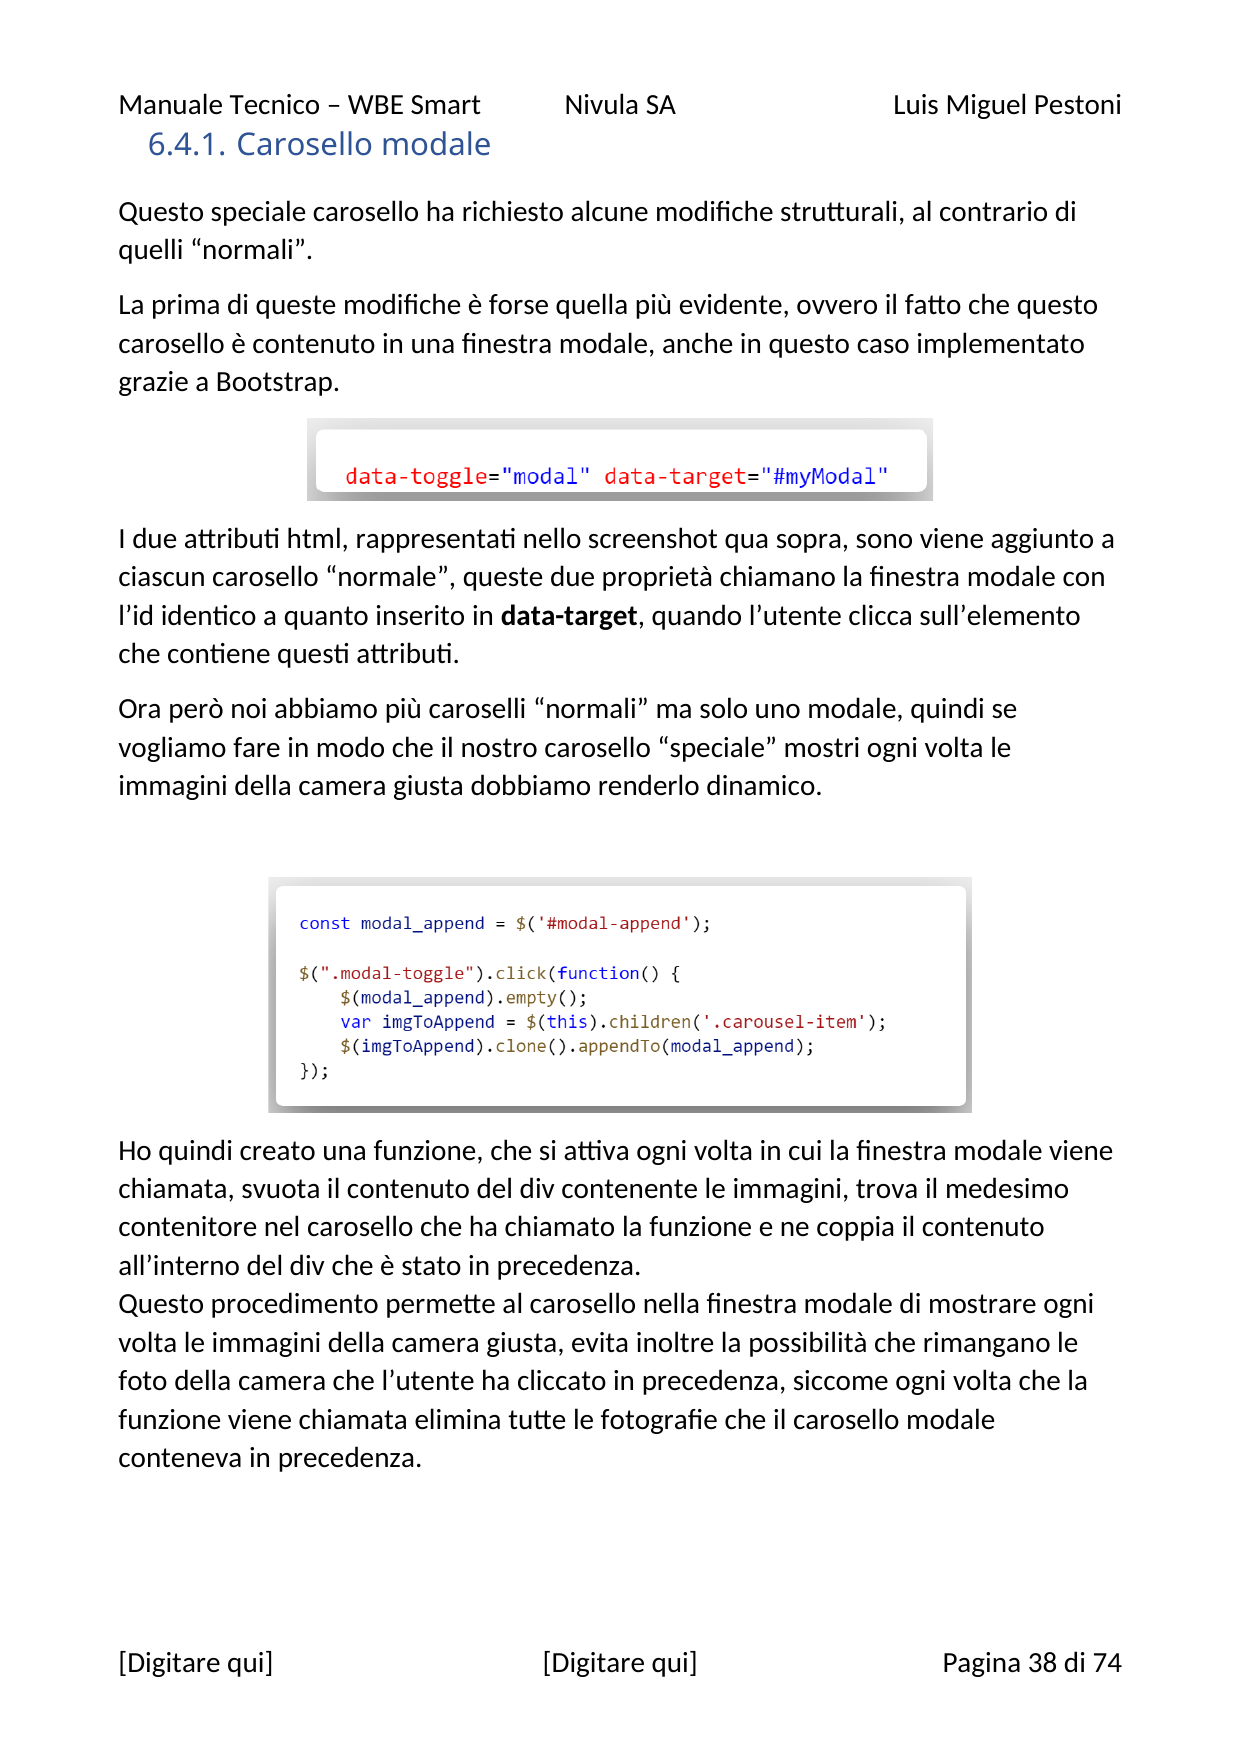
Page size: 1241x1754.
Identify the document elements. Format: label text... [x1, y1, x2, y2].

text I due attributi html, rappresentati nello screenshot qua sopra, sono viene aggiunto a ciascun carosello “normale”, queste due proprietà chiamano la finestra modale con l’id identico a quanto inserito in data-target, quando l’utente clicca sull’elemento che contiene questi attributi. [118, 520, 1122, 671]
subtitle Carosello modale [148, 122, 1122, 164]
text Ho quindi creato una funzione, che si attiva ogni volta in cui la finestra modale viene chiamata, svuota il contenuto del div contenente le immagini, trova il medesimo contenitore nel carosello che ha chiamato la funzione e ne coppia il contenuto all’interno del div che è stato in precedenza. Questo procedimento permette al carosello nella finestra modale di mostrare ogni volta le immagini della camera giusta, evita inoltre la possibilità che rimangano le foto della camera che l’utente ha cliccato in precedenza, siccome ogni volta che la funzione viene chiamata elimina tutte le fotografie che il carosello modale conteneva in precedenza. [118, 1132, 1122, 1475]
text Ora però noi abbiamo più caroselli “normali” ma solo uno modale, quindi se vogliamo fare in modo che il nostro carosello “speciale” mostri ogni volta le immagini della camera giusta dobbiamo renderlo dinamico. [118, 691, 1122, 803]
picture [307, 418, 934, 501]
picture [268, 877, 972, 1113]
text La prima di queste modifiche è forse quella più evidente, ovvero il fatto che questo carosello è contenuto in una finestra modale, anche in questo caso implementato grazie a Bootstrap. [118, 286, 1122, 399]
text Questo speciale carosello ha richiesto alcune modifiche strutturali, al contrario di quelli “normali”. [118, 193, 1122, 267]
